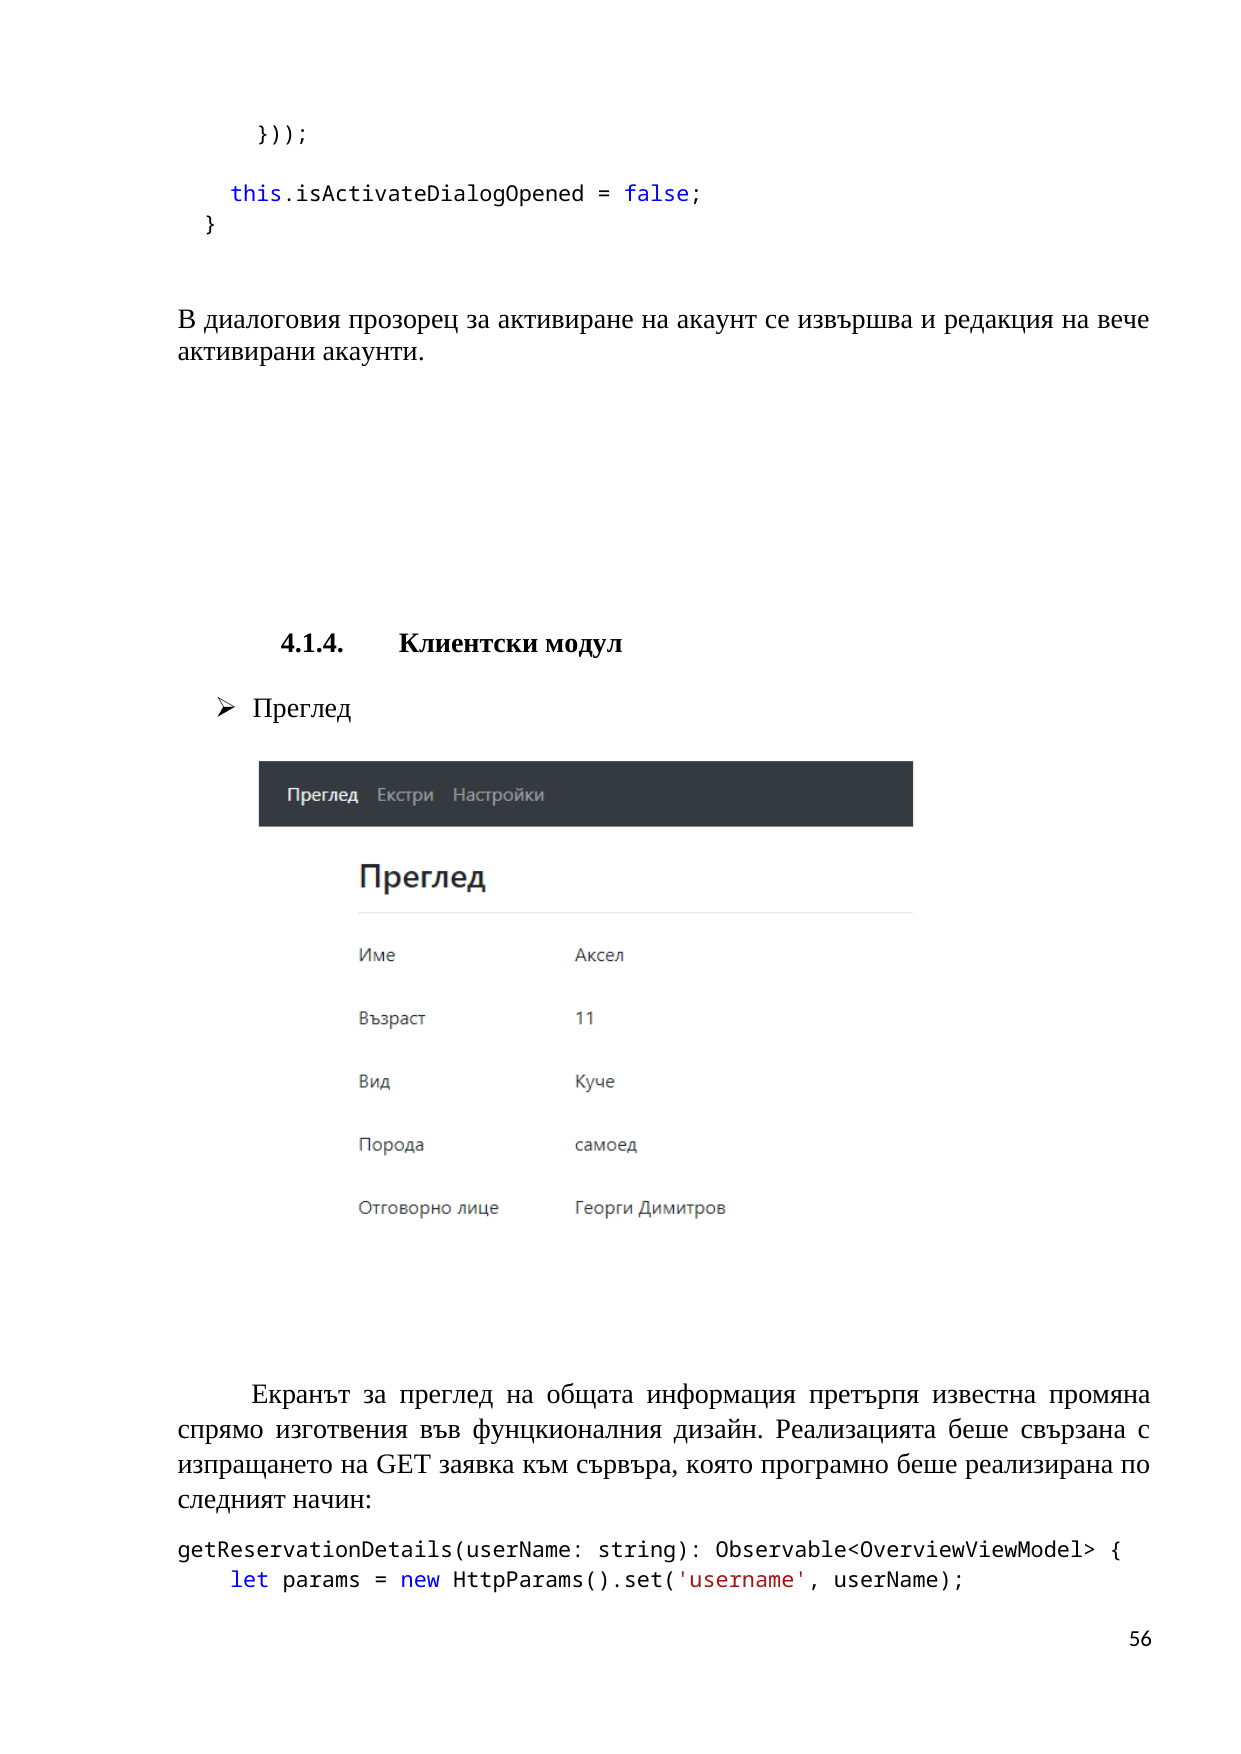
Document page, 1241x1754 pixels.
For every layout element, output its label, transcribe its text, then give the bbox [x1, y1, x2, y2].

text Екранът за преглед на общата информация претърпя известна промяна спрямо изготвения във фунцкионалния дизайн. Реализацията беше свързана с изпращането на GET заявка към сървъра, която програмно беше реализирана по следният начин: [177, 1378, 1152, 1515]
text this.isActivateDialogOpened = false; [177, 178, 1152, 207]
text })); [177, 118, 1152, 148]
text getReservationDetails(userName: string): Observable<OverviewViewModel> { [177, 1534, 1152, 1564]
picture [252, 760, 914, 1359]
text let params = new HttpParams().set('username', userName); [177, 1564, 1152, 1593]
subtitle Клиентски модул [281, 626, 1152, 658]
text В диалоговия прозорец за активиране на акаунт се извършва и редакция на вече активирани акаунти. [177, 302, 1152, 367]
text } [177, 207, 1152, 237]
